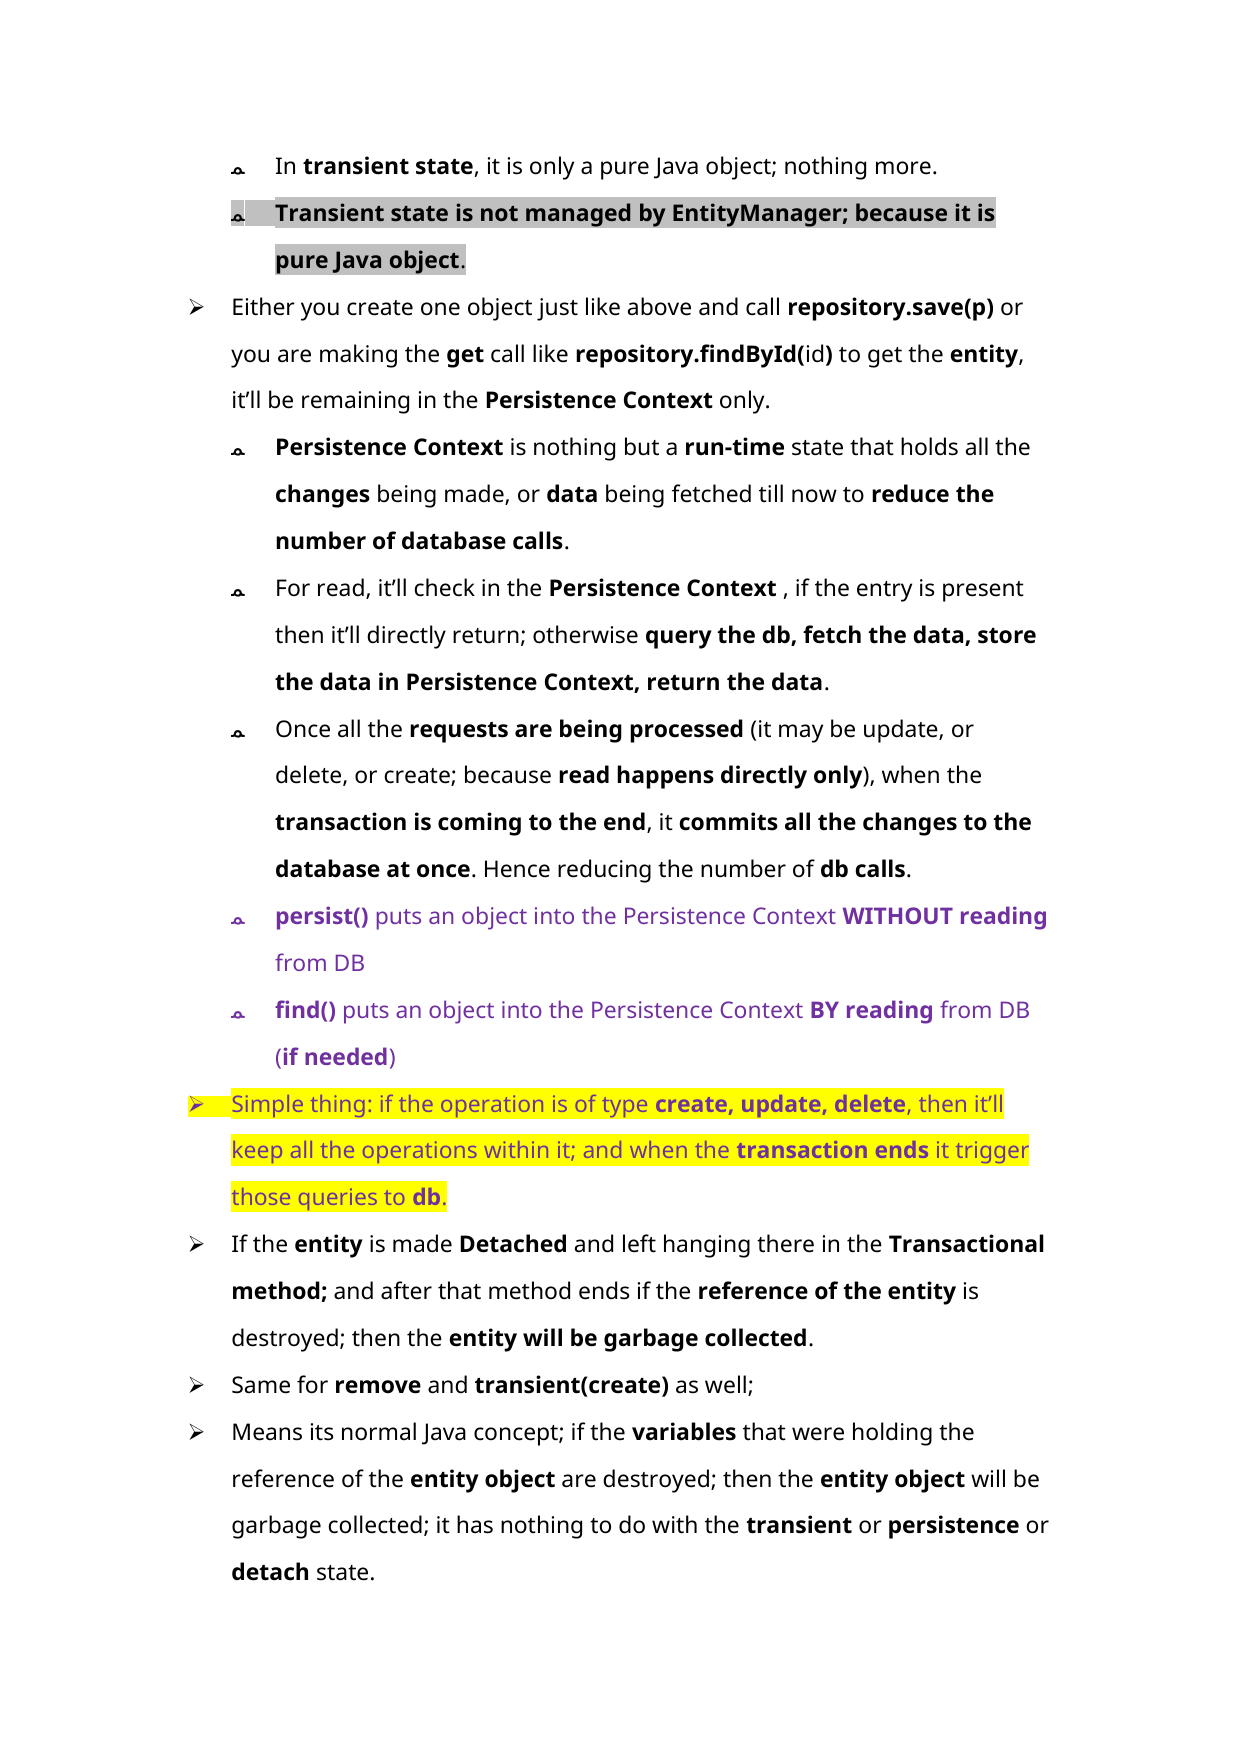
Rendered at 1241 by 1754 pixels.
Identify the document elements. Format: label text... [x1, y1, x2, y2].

list Either you create one object just like above and call repository.save(p) or you are making the get call like repository.findById(id) to get the entity, it’ll be remaining in the Persistence Context only. [187, 291, 1053, 416]
list In transient state, it is only a pure Java object; nothing more. [231, 150, 1053, 181]
list If the entity is made Detached and left hanging there in the Transactional method; and after that method ends if the reference of the entity is destroyed; then the entity will be garbage collected. [187, 1228, 1053, 1353]
list Transient state is not managed by EntityManager; because it is pure Java object. [231, 197, 1053, 275]
list For read, it’ll check in the Persistence Context , if the entry is present then it’ll directly return; otherwise query the db, fetch the data, store the data in Persistence Context, return the data. [231, 572, 1053, 697]
list Persistence Context is nothing but a run-time state that holds all the changes being made, or data being fetched till now to reduce the number of database calls. [231, 431, 1053, 556]
list Simple thing: if the operation is of type create, update, delete, then it’ll keep all the operations within it; and when the transaction ends it trigger those queries to db. [187, 1087, 1053, 1212]
list find() puts an object into the Persistence Context BY reading from DB (if needed) [231, 994, 1053, 1072]
list Means its normal Java concept; if the variables that were holding the reference of the entity object are destroyed; then the entity object will be garbage collected; it has nothing to do with the transient or persistence or detach state. [187, 1416, 1053, 1587]
list Once all the requests are being processed (it may be update, or delete, or create; because read happens directly only), when the transaction is coming to the end, it commits all the changes to the database at once. Hence reducing the number of db calls. [231, 712, 1053, 884]
list Same for remove and transient(create) as well; [187, 1369, 1053, 1400]
list persist() puts an object into the Persistence Context WITHOUT reading from DB [231, 900, 1053, 978]
